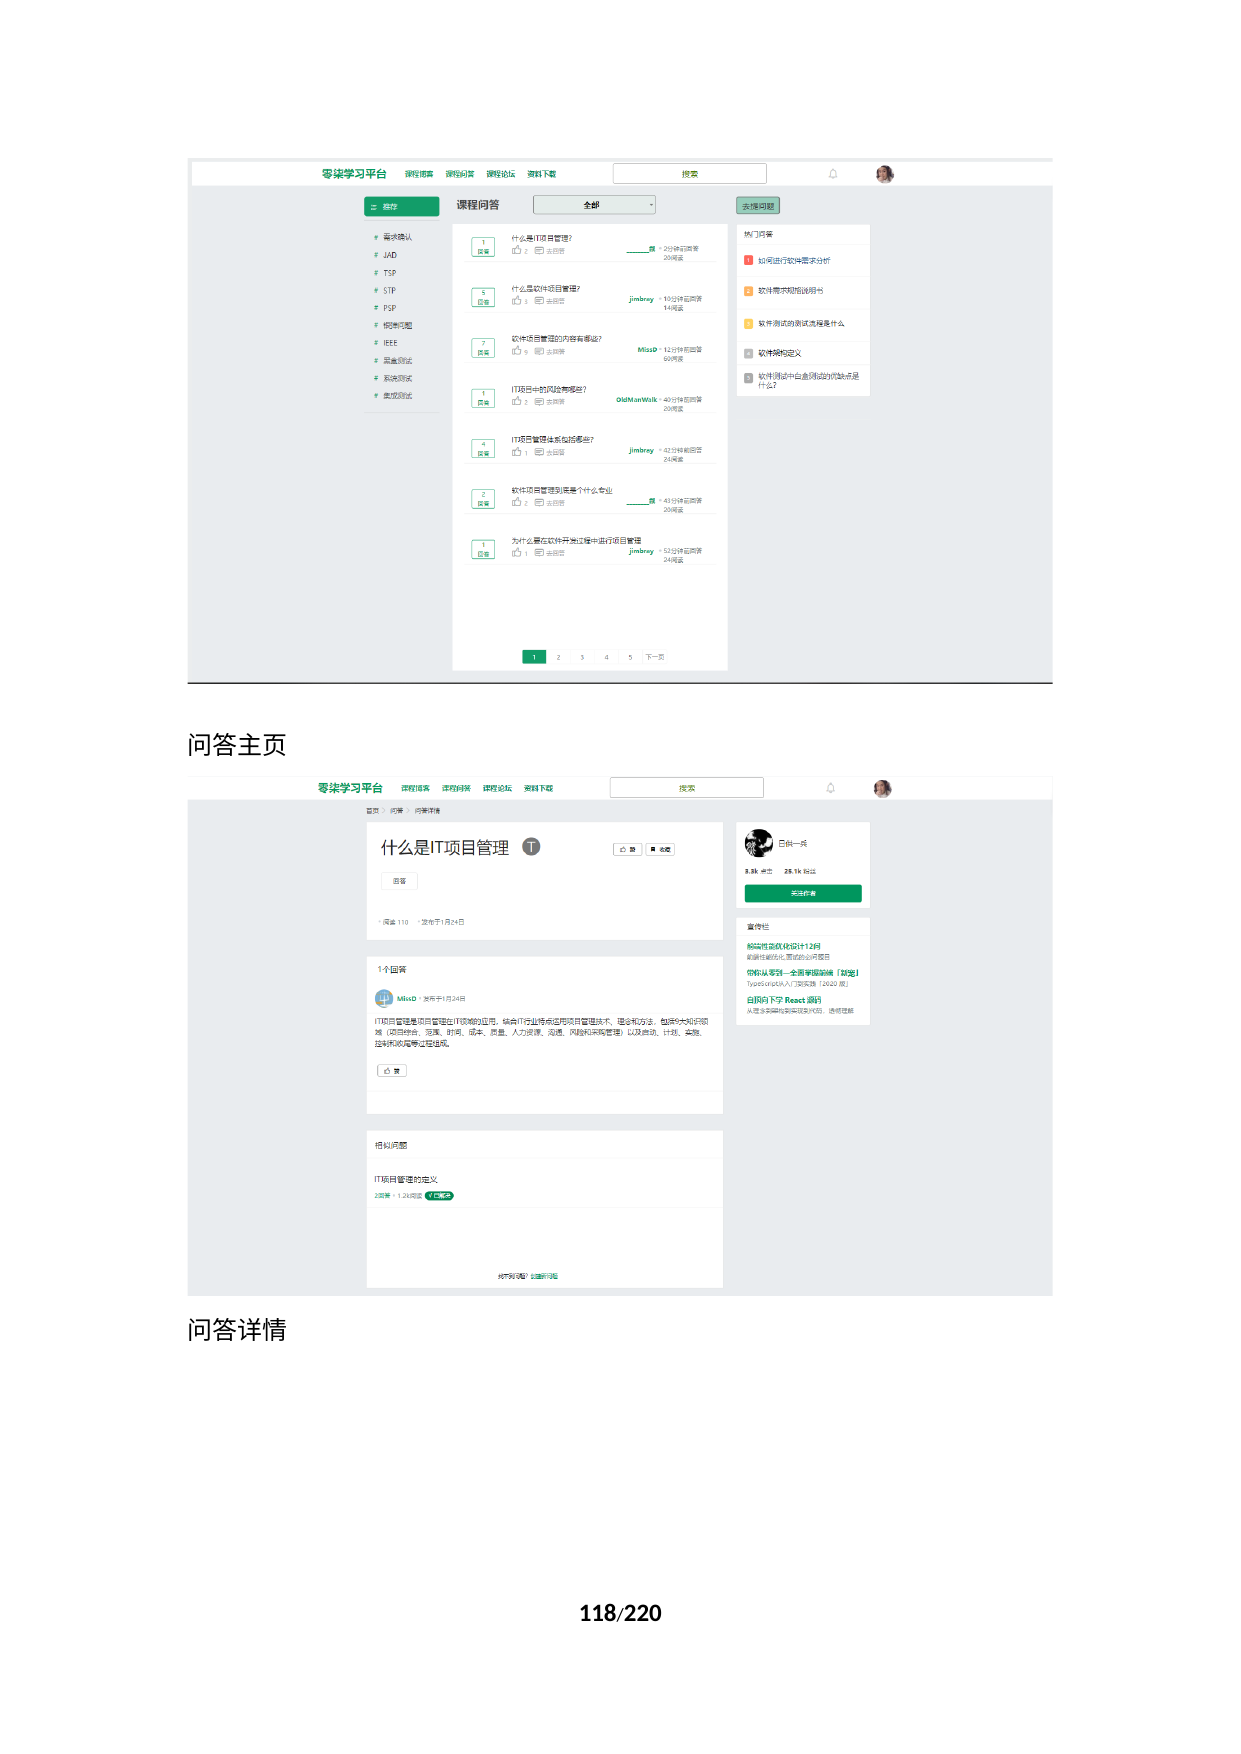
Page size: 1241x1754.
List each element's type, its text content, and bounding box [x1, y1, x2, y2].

text 问答主页 [187, 711, 1053, 776]
text 问答详情 [187, 1296, 1053, 1361]
